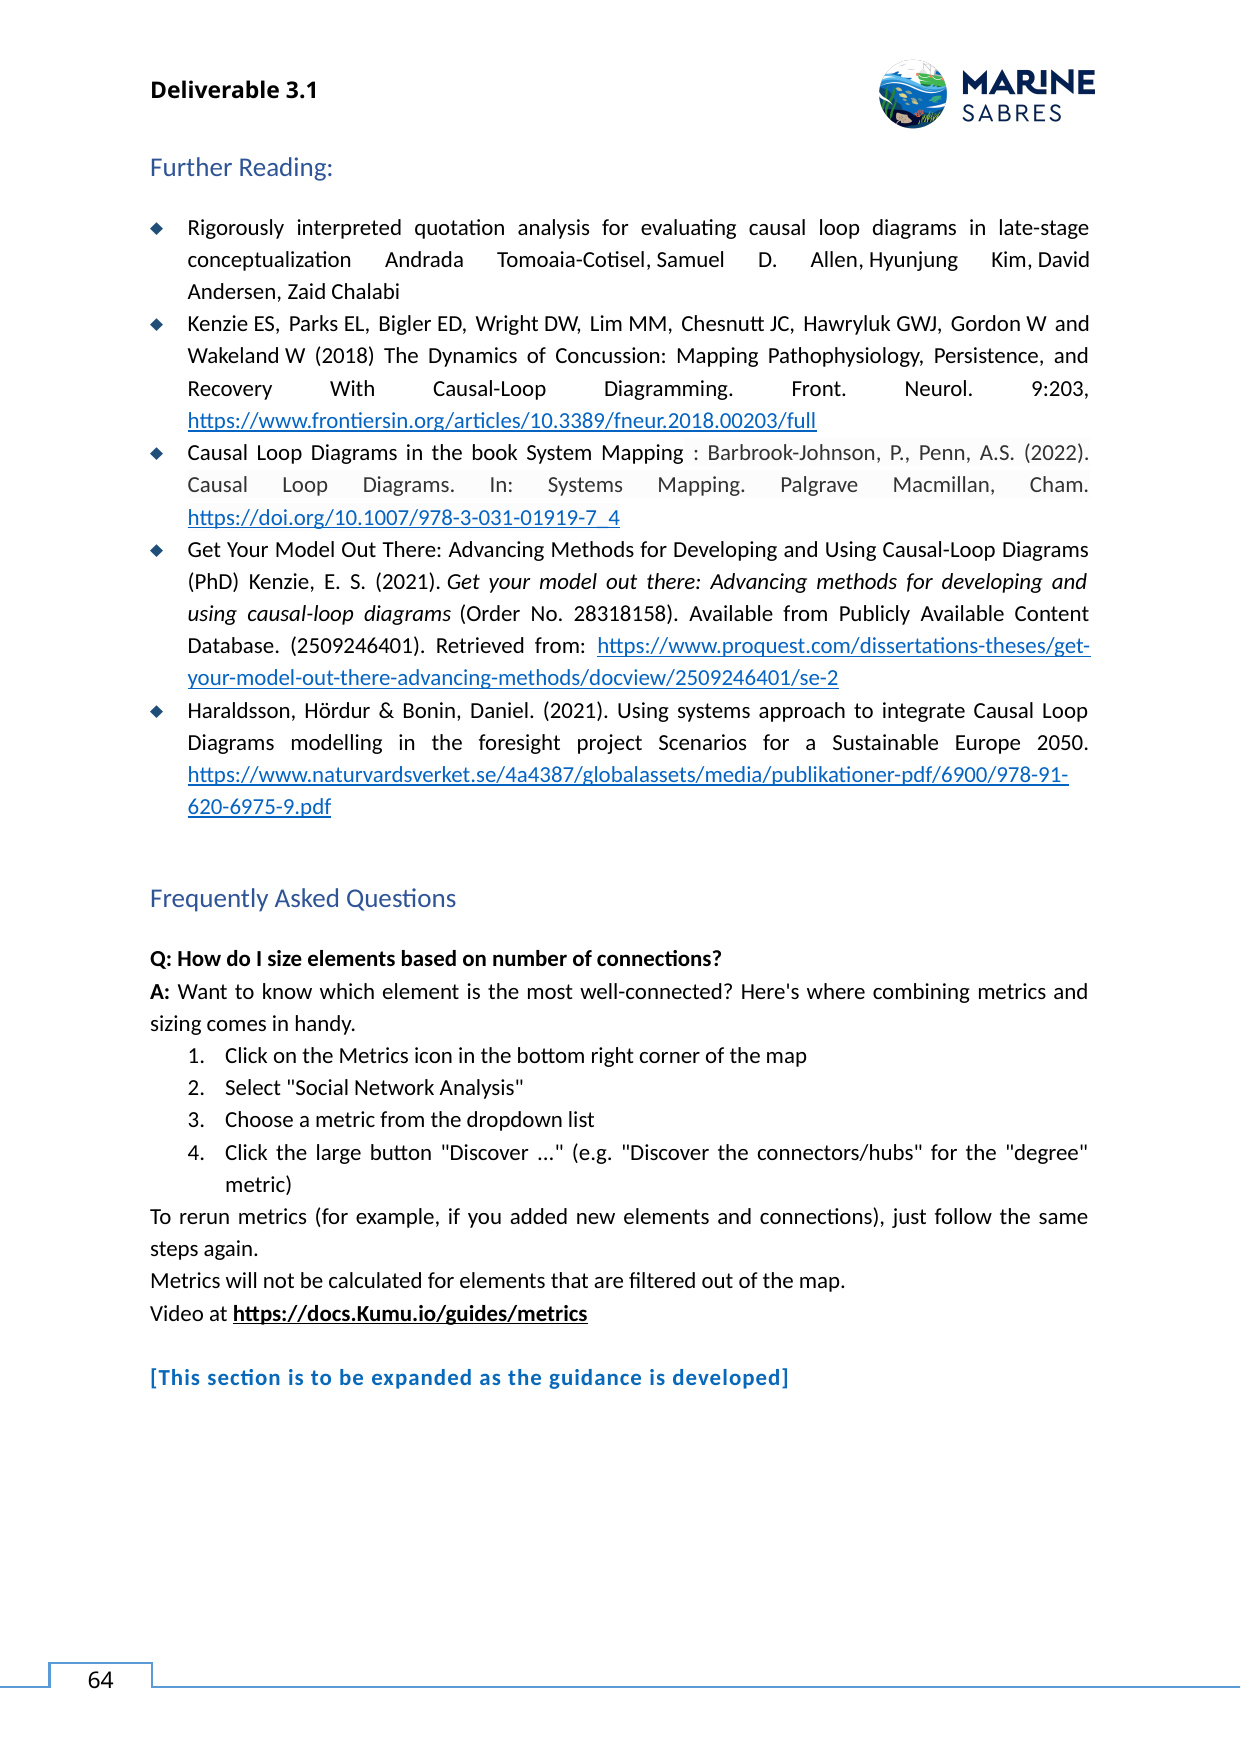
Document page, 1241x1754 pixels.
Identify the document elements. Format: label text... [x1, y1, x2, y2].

list Kenzie ES, Parks EL, Bigler ED, Wright DW, Lim MM, Chesnutt JC, Hawryluk GWJ, Gordon W and Wakeland W (2018) The Dynamics of Concussion: Mapping Pathophysiology, Persistence, and Recovery With Causal-Loop Diagramming. Front. Neurol. 9:203, https://www.frontiersin.org/articles/10.3389/fneur.2018.00203/full [150, 309, 1090, 434]
picture [861, 44, 1113, 145]
list Click the large button "Discover ..." (e.g. "Discover the connectors/hubs" for the "degree" metric) [187, 1138, 1090, 1198]
list Click on the Metrics icon in the bottom right corner of the map [187, 1041, 1090, 1069]
subtitle Frequently Asked Questions [150, 882, 1090, 915]
list Rigorously interpreted quotation analysis for evaluating causal loop diagrams in late-stage conceptualization Andrada Tomoaia-Cotisel, Samuel D. Allen, Hyunjung Kim, David Andersen, Zaid Chalabi [150, 213, 1090, 305]
text Video at https://docs.Kumu.io/guides/metrics [150, 1299, 1090, 1327]
text A: Want to know which element is the most well-connected? Here's where combining metrics and sizing comes in handy. [150, 977, 1090, 1037]
list Causal Loop Diagrams in the book System Mapping : Barbrook-Johnson, P., Penn, A.S. (2022). Causal Loop Diagrams. In: Systems Mapping. Palgrave Macmillan, Cham. https://doi.org/10.1007/978-3-031-01919-7_4 [150, 438, 1090, 531]
list Get Your Model Out There: Advancing Methods for Developing and Using Causal-Loop Diagrams (PhD) Kenzie, E. S. (2021). Get your model out there: Advancing methods for developing and using causal-loop diagrams (Order No. 28318158). Available from Publicly Available Content Database. (2509246401). Retrieved from: https://www.proquest.com/dissertations-theses/get-your-model-out-there-advancing-methods/docview/2509246401/se-2 [150, 535, 1090, 692]
list Choose a metric from the dropdown list [187, 1106, 1090, 1133]
text Q: How do I size elements based on number of connections? [150, 944, 1090, 973]
list Haraldsson, Hördur & Bonin, Daniel. (2021). Using systems approach to integrate Causal Loop Diagrams modelling in the foresight project Scenarios for a Sustainable Europe 2050. https://www.naturvardsverket.se/4a4387/globalassets/media/publikationer-pdf/6900/978-91-620-6975-9.pdf [150, 696, 1090, 820]
text Metrics will not be calculated for elements that are filtered out of the map. [150, 1266, 1090, 1294]
text To rerun metrics (for example, if you added new elements and connections), just follow the same steps again. [150, 1202, 1090, 1262]
subtitle Further Reading: [150, 150, 1090, 183]
text [This section is to be expanded as the guidance is developed] [150, 1363, 1090, 1391]
list Select "Social Network Analysis" [187, 1073, 1090, 1101]
